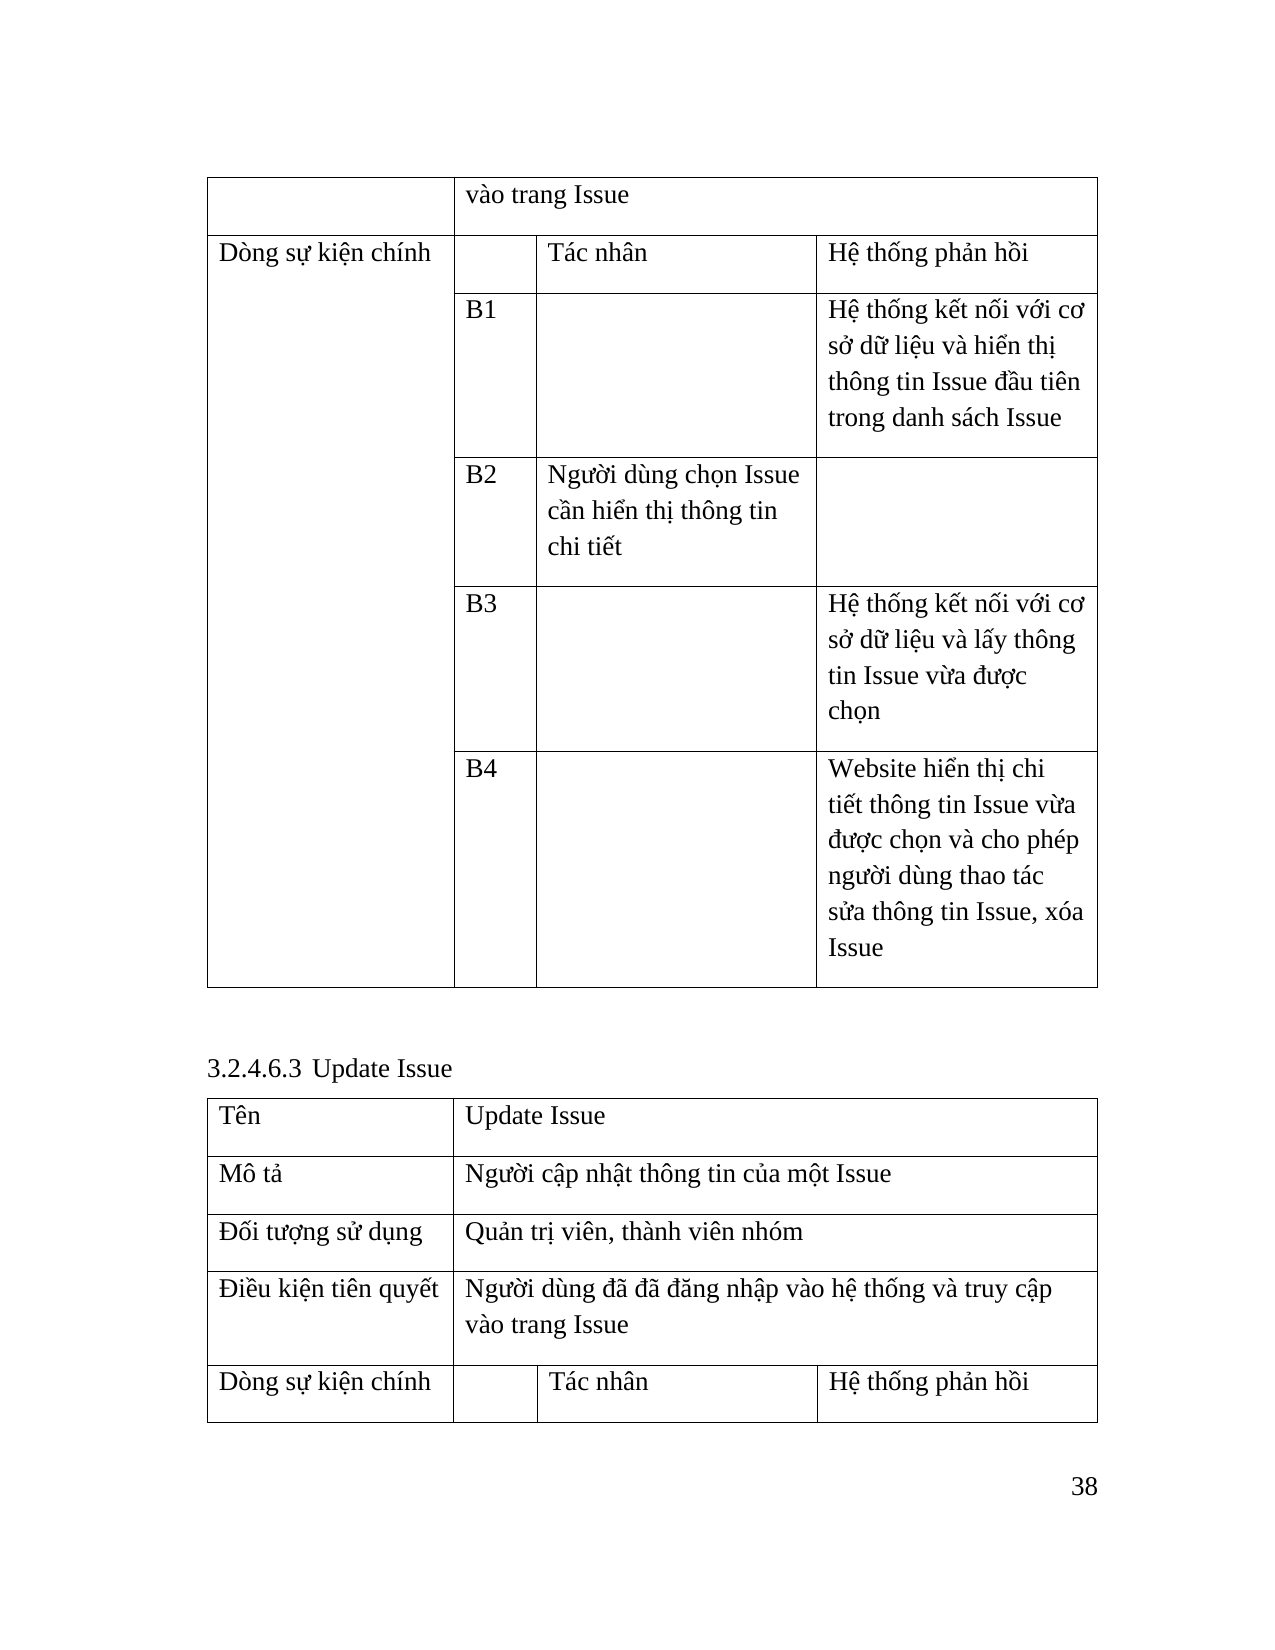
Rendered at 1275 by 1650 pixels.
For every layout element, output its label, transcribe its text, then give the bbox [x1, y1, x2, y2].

table_cell Người dùng đã đã đăng nhập vào hệ thống và truy cập vào trang Issue [454, 1272, 1097, 1364]
table_header Update Issue [454, 1099, 1097, 1156]
table_cell Người cập nhật thông tin của một Issue [454, 1157, 1097, 1213]
table_cell [454, 1366, 537, 1422]
table_cell [537, 752, 816, 987]
table_cell Dòng sự kiện chính [208, 1366, 453, 1422]
table_cell Dòng sự kiện chính [208, 236, 454, 987]
table_cell Đối tượng sử dụng [208, 1215, 453, 1271]
table_cell Mô tả [208, 1157, 453, 1213]
table_cell Website hiển thị chi tiết thông tin Issue vừa được chọn và cho phép người dùng thao tác sửa thông tin Issue, xóa Issue [817, 752, 1097, 987]
table_cell Hệ thống kết nối với cơ sở dữ liệu và hiển thị thông tin Issue đầu tiên trong danh sách Issue [817, 294, 1097, 457]
table_cell B3 [455, 587, 536, 751]
table_cell Hệ thống phản hồi [818, 1366, 1097, 1422]
table_cell B2 [455, 458, 536, 586]
table_cell Người dùng chọn Issue cần hiển thị thông tin chi tiết [537, 458, 816, 586]
table_header Tên [208, 1099, 453, 1156]
table_cell [817, 458, 1097, 586]
table_cell Tác nhân [538, 1366, 817, 1422]
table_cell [208, 178, 454, 235]
subtitle Update Issue [207, 1052, 1098, 1083]
table_cell [537, 587, 816, 751]
table_cell Quản trị viên, thành viên nhóm [454, 1215, 1097, 1271]
table_cell Tác nhân [537, 236, 816, 292]
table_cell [455, 178, 1097, 235]
table_cell [455, 236, 536, 292]
table_cell B4 [455, 752, 536, 987]
table_cell [537, 294, 816, 457]
table_cell Hệ thống phản hồi [817, 236, 1097, 292]
table_cell Hệ thống kết nối với cơ sở dữ liệu và lấy thông tin Issue vừa được chọn [817, 587, 1097, 751]
table_cell Điều kiện tiên quyết [208, 1272, 453, 1364]
table_cell B1 [455, 294, 536, 457]
